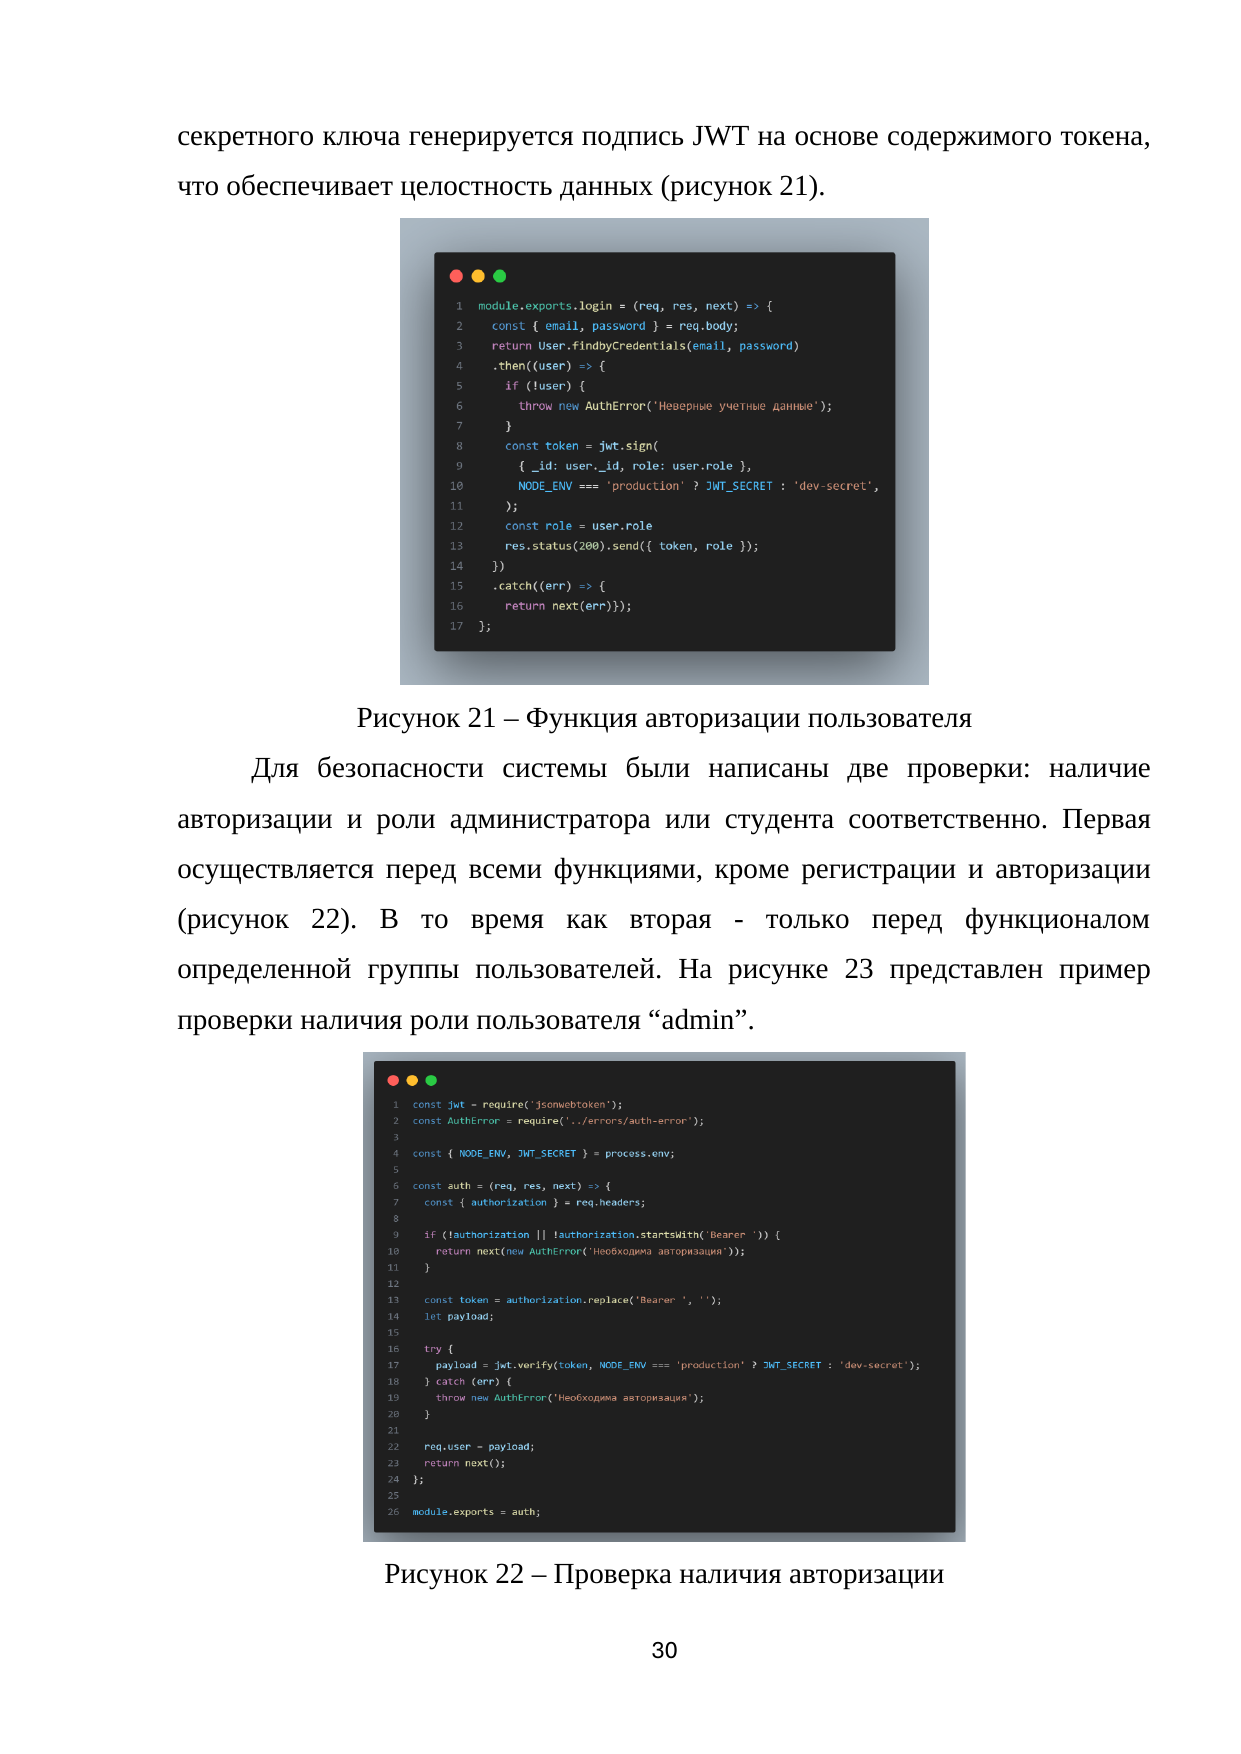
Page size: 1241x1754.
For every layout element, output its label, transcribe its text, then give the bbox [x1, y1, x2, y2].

picture [400, 218, 929, 685]
text Рисунок 21 – Функция авторизации пользователя [177, 700, 1152, 734]
text Рисунок 22 – Проверка наличия авторизации [177, 1556, 1152, 1590]
picture [363, 1052, 966, 1542]
text Для безопасности системы были написаны две проверки: наличие авторизации и роли администратора или студента соответственно. Первая осуществляется перед всеми функциями, кроме регистрации и авторизации (рисунок 22). В то время как вторая - только перед функционалом определенной группы пользователей. На рисунке 23 представлен пример проверки наличия роли пользователя “admin”. [177, 750, 1152, 1036]
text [177, 118, 1152, 202]
